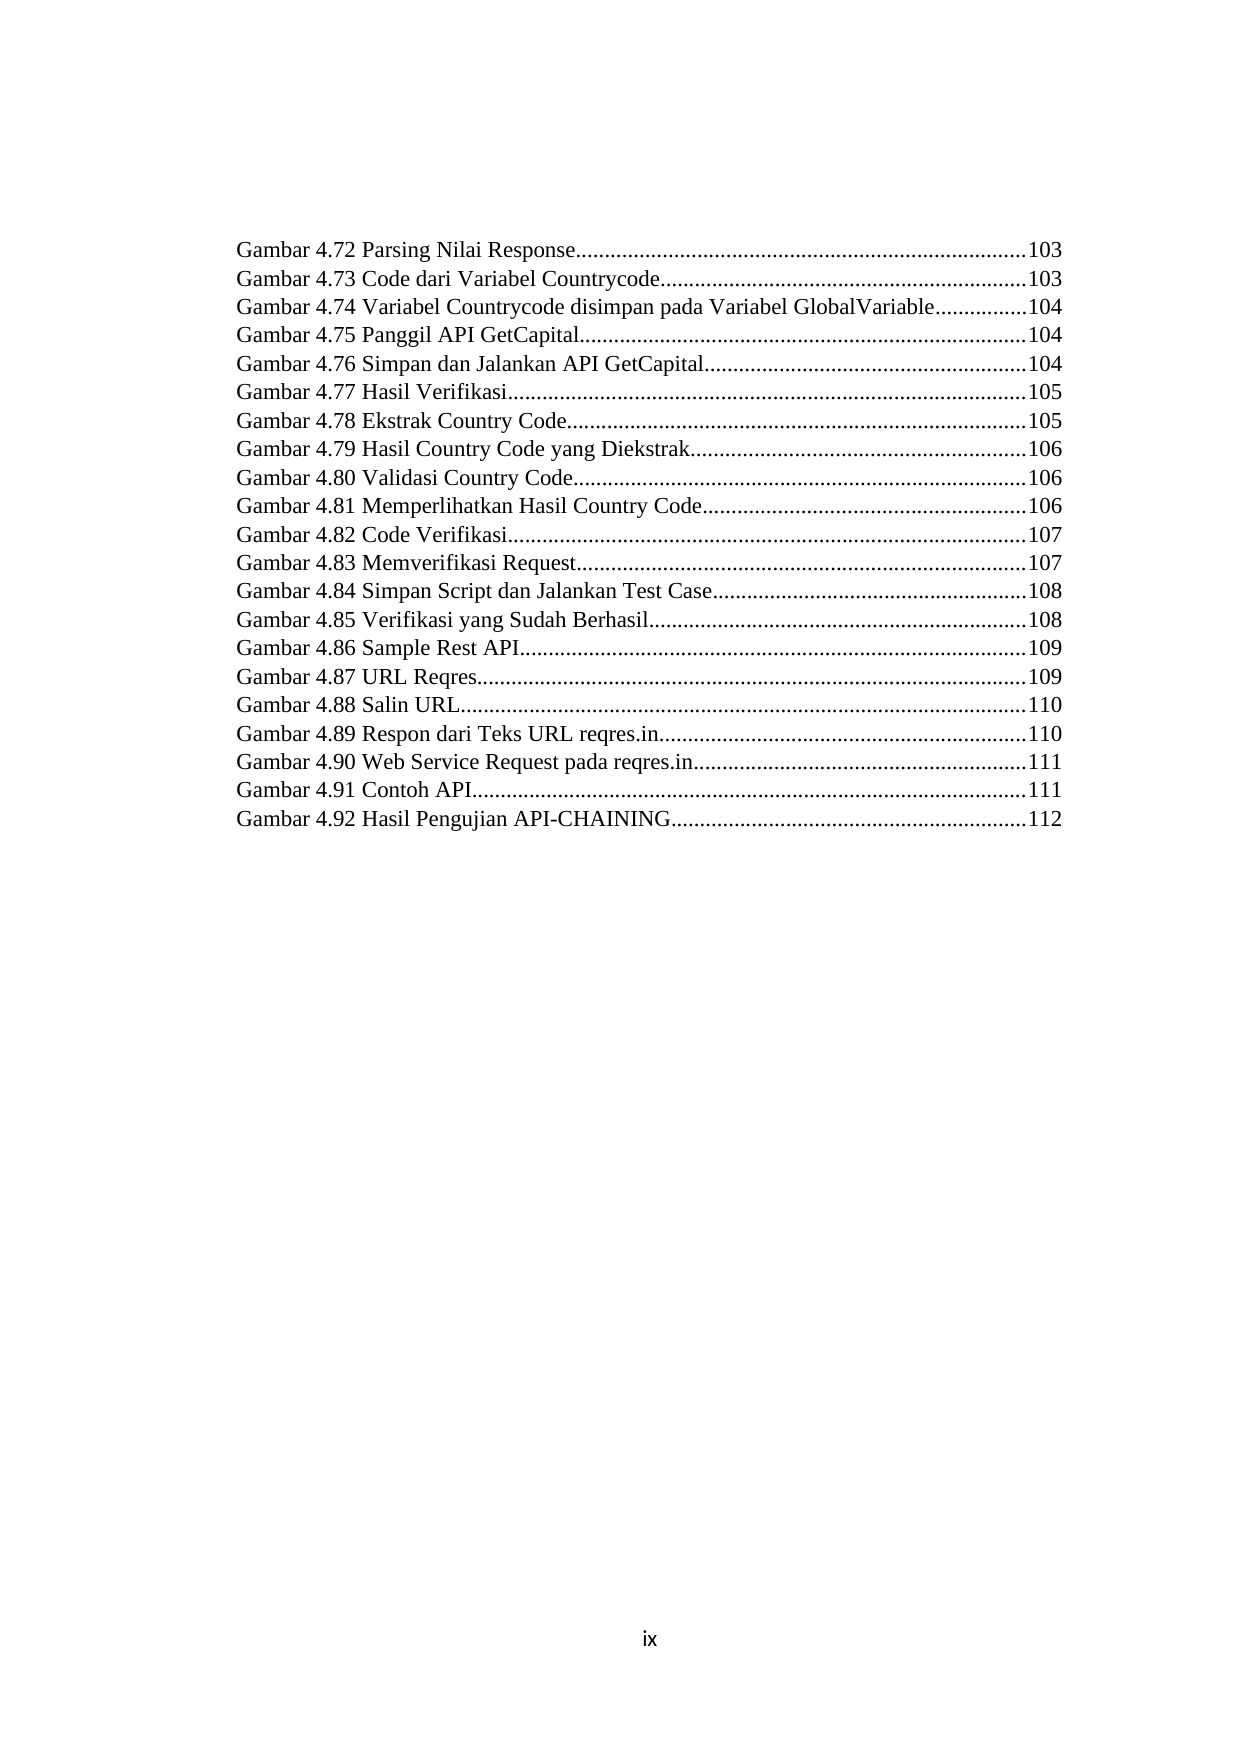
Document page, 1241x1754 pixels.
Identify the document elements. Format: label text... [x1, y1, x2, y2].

text Gambar 4.80 Validasi Country Code 106 [236, 464, 1063, 490]
text Gambar 4.84 Simpan Script dan Jalankan Test Case 108 [236, 577, 1063, 604]
text Gambar 4.73 Code dari Variabel Countrycode 103 [236, 265, 1063, 291]
text Gambar 4.87 URL Reqres 109 [236, 663, 1063, 689]
text Gambar 4.83 Memverifikasi Request 107 [236, 549, 1063, 575]
text Gambar 4.81 Memperlihatkan Hasil Country Code 106 [236, 492, 1063, 518]
text Gambar 4.76 Simpan dan Jalankan API GetCapital 104 [236, 350, 1063, 376]
text Gambar 4.88 Salin URL 110 [236, 691, 1063, 718]
text Gambar 4.82 Code Verifikasi 107 [236, 521, 1063, 547]
text Gambar 4.75 Panggil API GetCapital 104 [236, 322, 1063, 348]
text Gambar 4.72 Parsing Nilai Response 103 [236, 236, 1063, 263]
text Gambar 4.77 Hasil Verifikasi 105 [236, 378, 1063, 405]
text Gambar 4.92 Hasil Pengujian API-CHAINING 112 [236, 805, 1063, 831]
text Gambar 4.86 Sample Rest API 109 [236, 634, 1063, 661]
text Gambar 4.90 Web Service Request pada reqres.in 111 [236, 748, 1063, 774]
text Gambar 4.78 Ekstrak Country Code 105 [236, 407, 1063, 433]
text Gambar 4.91 Contoh API 111 [236, 777, 1063, 803]
text Gambar 4.79 Hasil Country Code yang Diekstrak 106 [236, 435, 1063, 462]
text Gambar 4.85 Verifikasi yang Sudah Berhasil 108 [236, 606, 1063, 632]
text Gambar 4.74 Variabel Countrycode disimpan pada Variabel GlobalVariable 104 [236, 293, 1063, 319]
text Gambar 4.89 Respon dari Teks URL reqres.in 110 [236, 720, 1063, 746]
